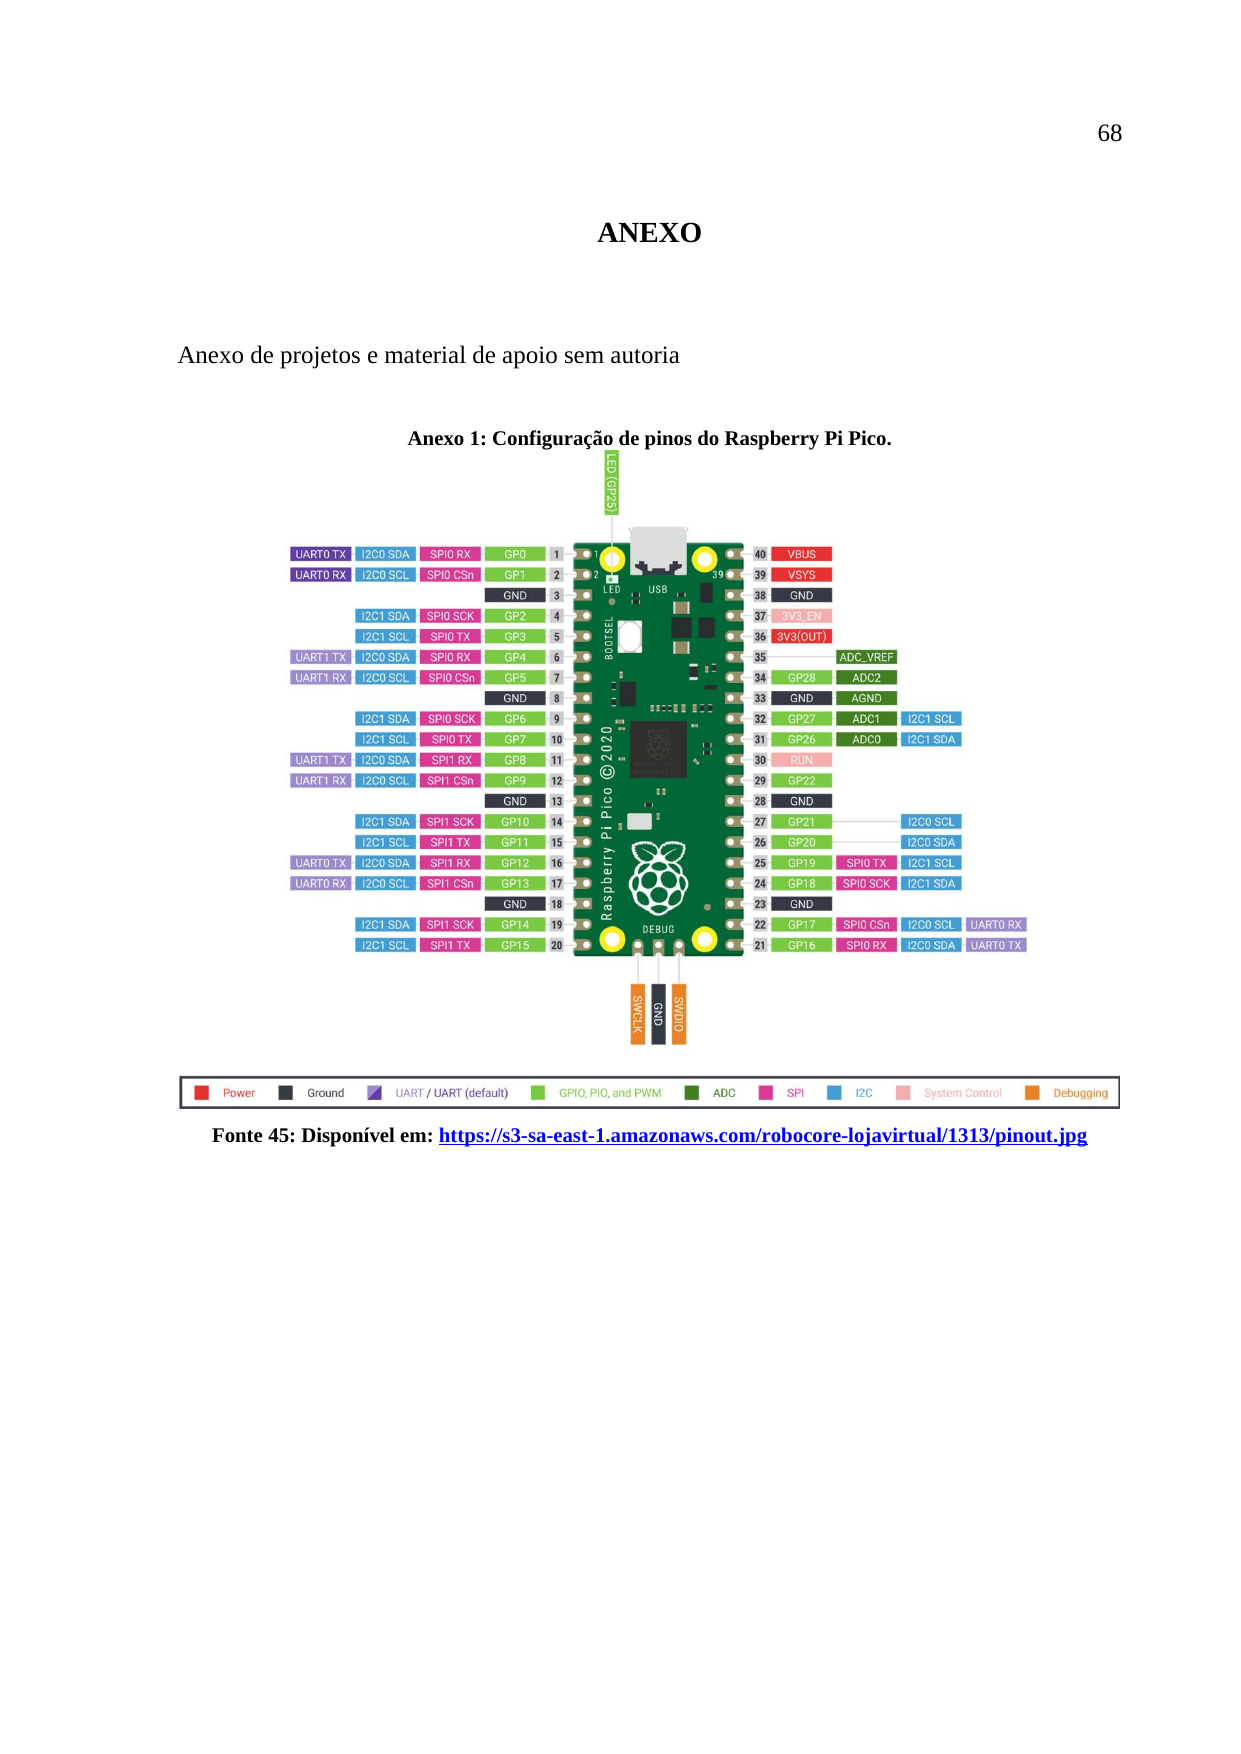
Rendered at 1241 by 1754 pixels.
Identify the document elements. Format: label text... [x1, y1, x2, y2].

text Anexo de projetos e material de apoio sem autoria [177, 340, 1122, 369]
text Anexo 1: Configuração de pinos do Raspberry Pi Pico. [177, 426, 1122, 450]
subtitle ANEXO [177, 215, 1122, 248]
picture [179, 450, 1120, 1109]
text Fonte 45: Disponível em: https://s3-sa-east-1.amazonaws.com/robocore-lojavirtual/1313/pinout.jpg [177, 1123, 1122, 1147]
